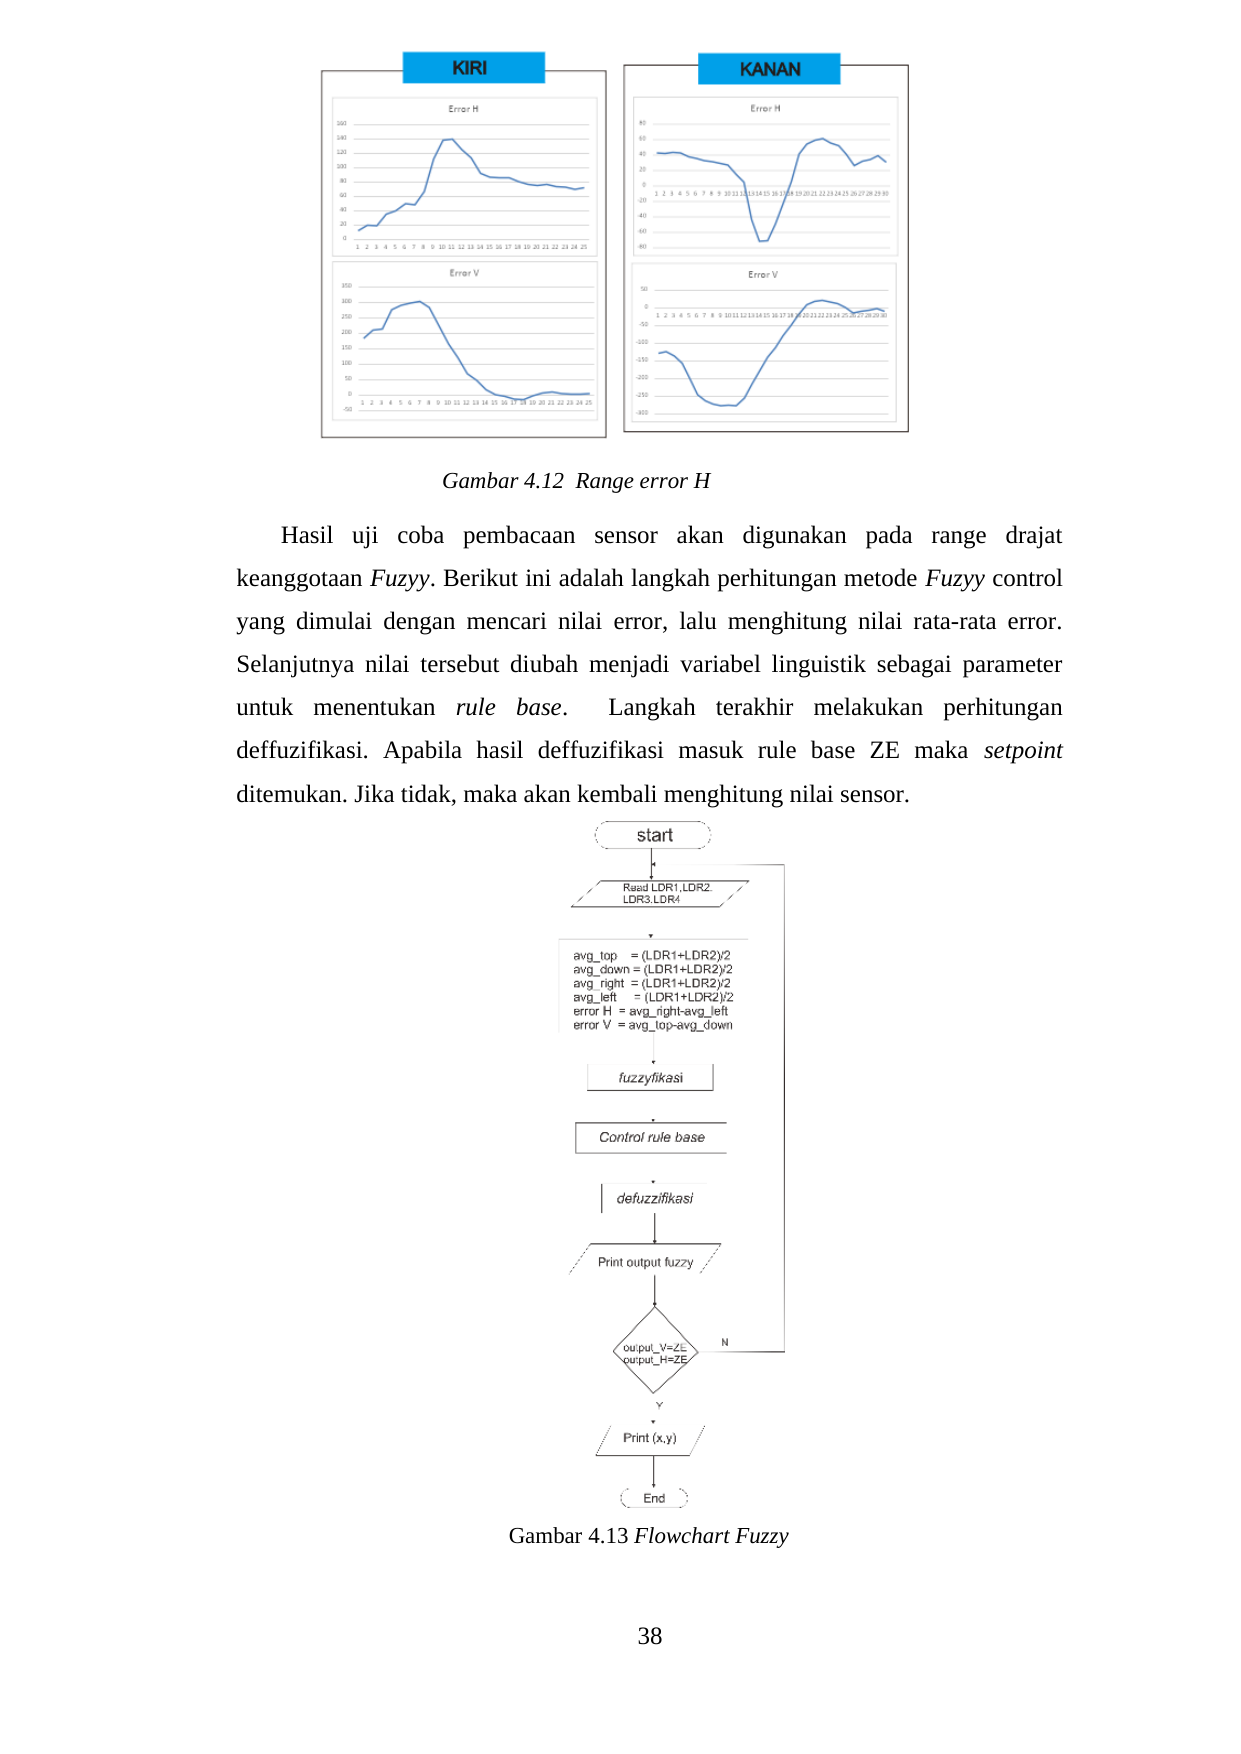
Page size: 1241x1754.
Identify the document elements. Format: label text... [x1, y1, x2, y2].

text Hasil uji coba pembacaan sensor akan digunakan pada range drajat keanggotaan Fuzyy. Berikut ini adalah langkah perhitungan metode Fuzyy control yang dimulai dengan mencari nilai error, lalu menghitung nilai rata-rata error. Selanjutnya nilai tersebut diubah menjadi variabel linguistik sebagai parameter untuk menentukan rule base. Langkah terakhir melakukan perhitungan deffuzifikasi. Apabila hasil deffuzifikasi masuk rule base ZE maka setpoint ditemukan. Jika tidak, maka akan kembali menghitung nilai sensor. [236, 520, 1063, 807]
picture [558, 821, 785, 1508]
text Gambar 4.9 Flowchart Fuzzy [236, 1522, 1063, 1548]
picture [293, 41, 935, 459]
